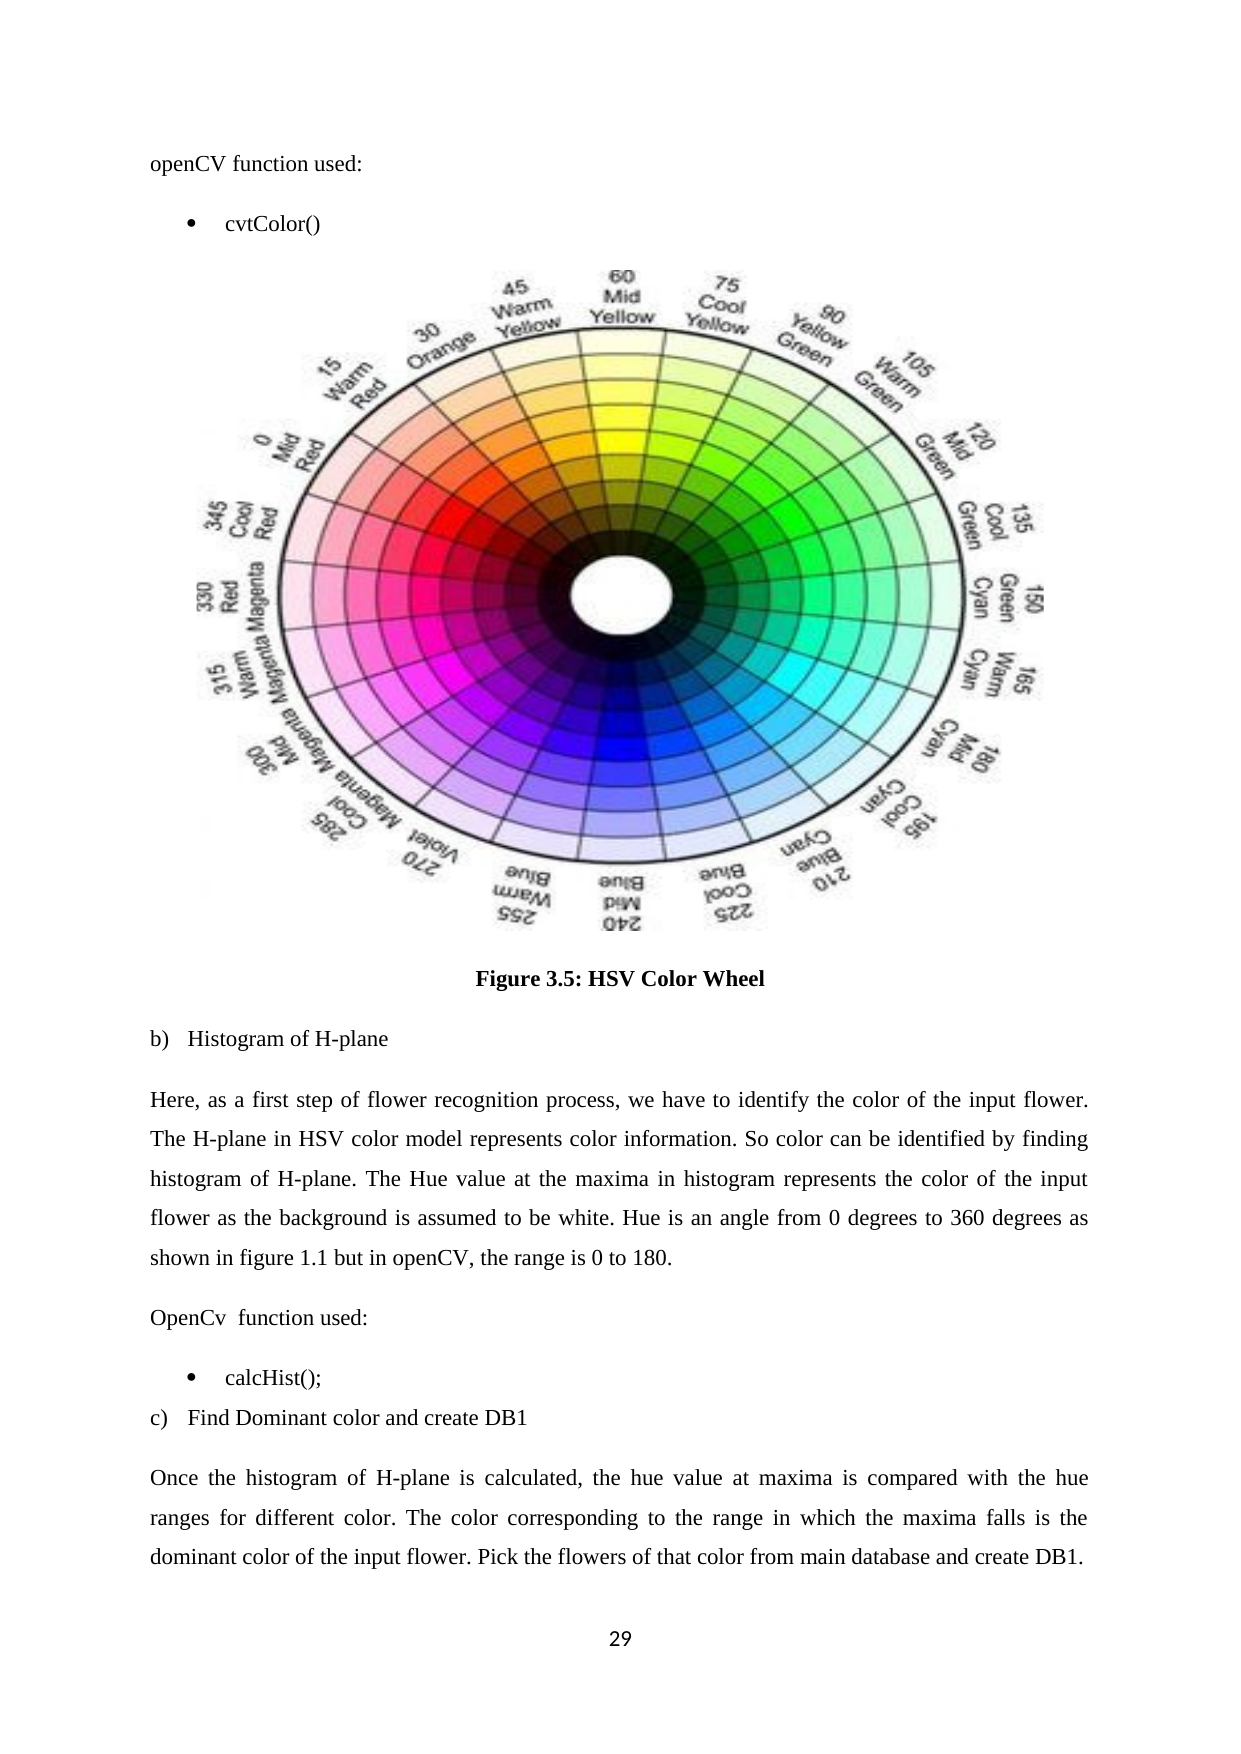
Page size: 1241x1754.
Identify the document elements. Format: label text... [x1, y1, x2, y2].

text openCV function used: [150, 150, 1090, 176]
list calcHist(); [187, 1364, 1090, 1391]
list cvtColor() [187, 210, 1090, 237]
text Here, as a first step of flower recognition process, we have to identify the color of the input flower. The H-plane in HSV color model represents color information. So color can be identified by finding histogram of H-plane. The Hue value at the maxima in histogram represents the color of the input flower as the background is assumed to be white. Hue is an angle from 0 degrees to 360 degrees as shown in figure 1.1 but in openCV, the range is 0 to 180. [150, 1086, 1090, 1270]
text OpenCv function used: [150, 1304, 1090, 1330]
list Find Dominant color and create DB1 [150, 1404, 1090, 1430]
text Figure 3.5: HSV Color Wheel [150, 965, 1090, 991]
text Once the histogram of H-plane is calculated, the hue value at maxima is compared with the hue ranges for different color. The color corresponding to the range in which the maxima falls is the dominant color of the input flower. Pick the flowers of that color from main database and create DB1. [150, 1464, 1090, 1569]
list Histogram of H-plane [150, 1025, 1090, 1052]
picture [196, 270, 1044, 931]
